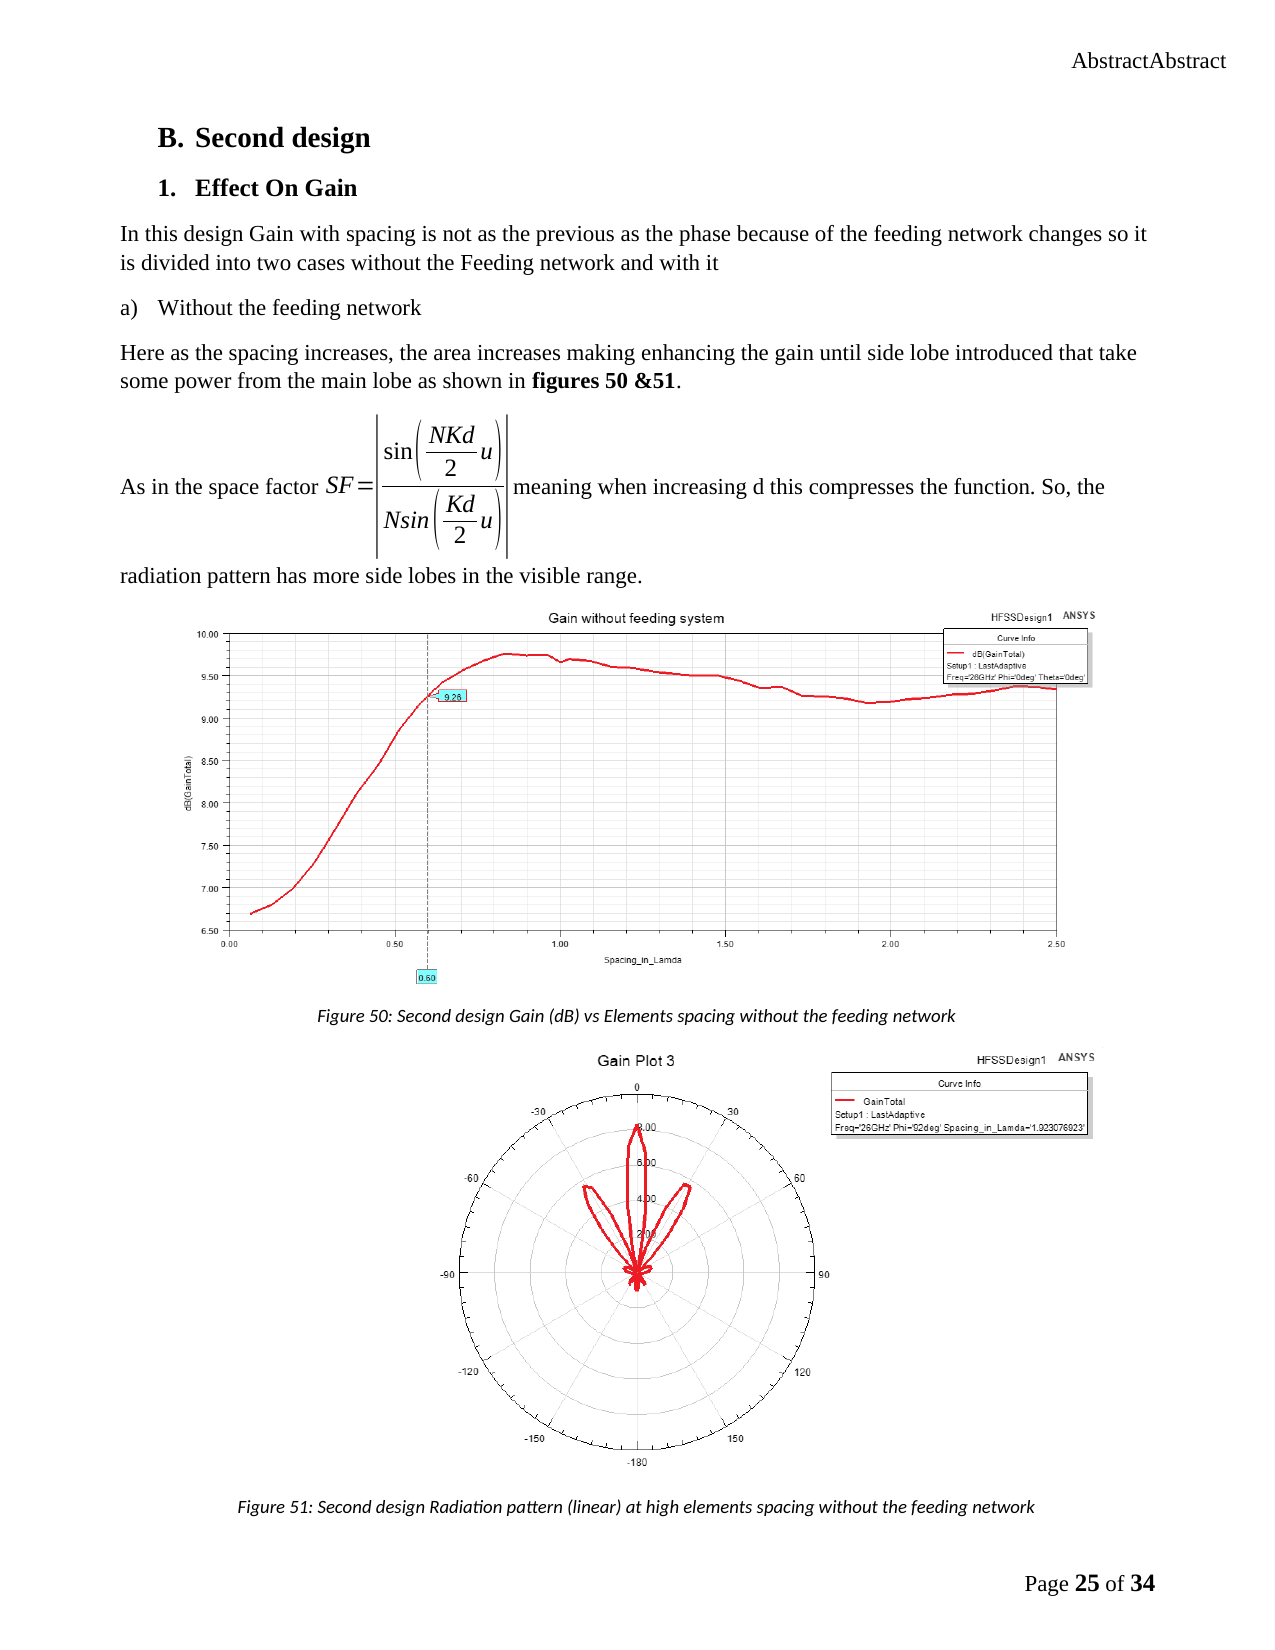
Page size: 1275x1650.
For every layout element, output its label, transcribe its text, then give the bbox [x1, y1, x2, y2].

subtitle Effect On Gain [157, 173, 1155, 202]
list Without the feeding network [120, 294, 1155, 320]
picture [172, 1047, 1103, 1477]
subtitle Second design [157, 120, 1155, 153]
picture [172, 607, 1103, 986]
text As in the space factor meaning when increasing d this compresses the function. So, the radiation pattern has more side lobes in the visible range. [120, 413, 1155, 588]
text Here as the spacing increases, the area increases making enhancing the gain until side lobe introduced that take some power from the main lobe as shown in figures 50 &51. [120, 339, 1155, 394]
text In this design Gain with spacing is not as the previous as the phase because of the feeding network changes so it is divided into two cases without the Feeding network and with it [120, 221, 1155, 275]
